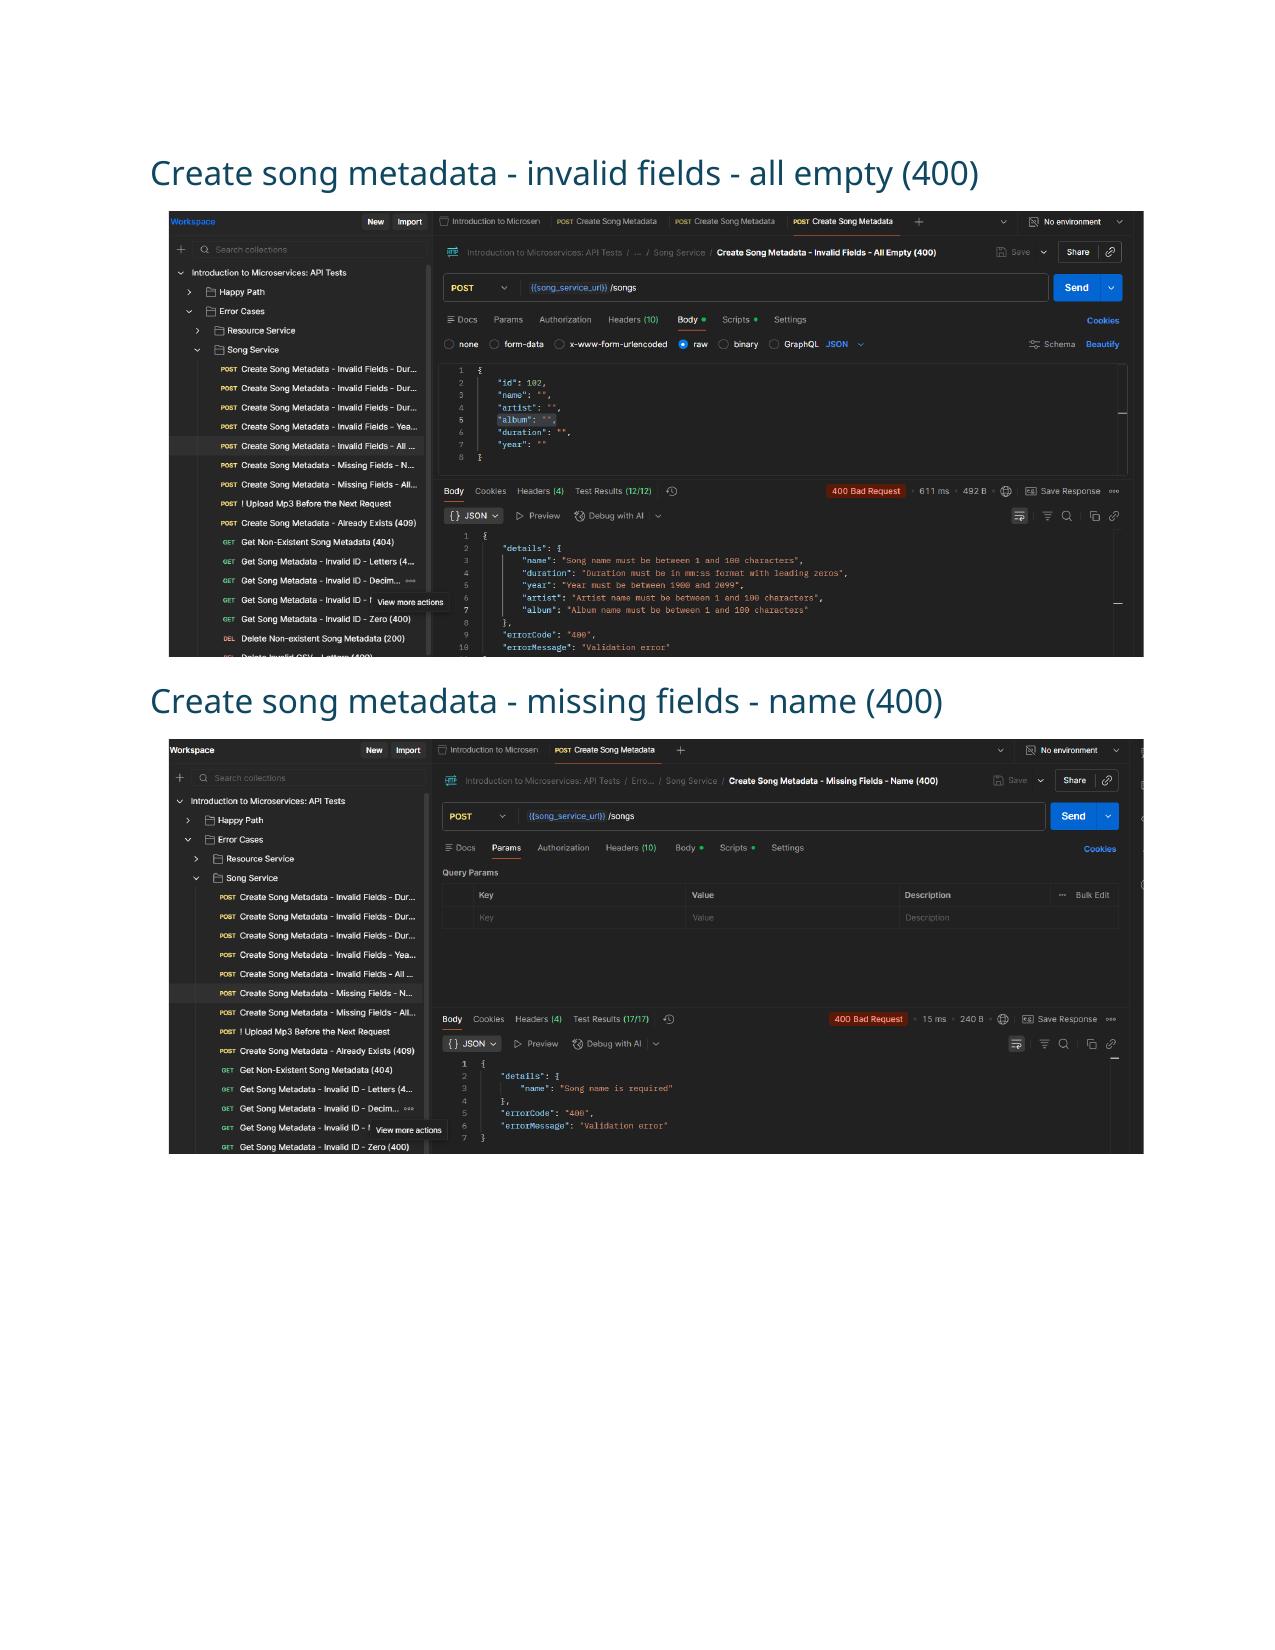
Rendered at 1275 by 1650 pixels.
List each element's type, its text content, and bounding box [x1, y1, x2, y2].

subtitle Create song metadata - invalid fields - all empty (400) [150, 150, 1125, 195]
subtitle Create song metadata - missing fields - name (400) [150, 678, 1125, 724]
